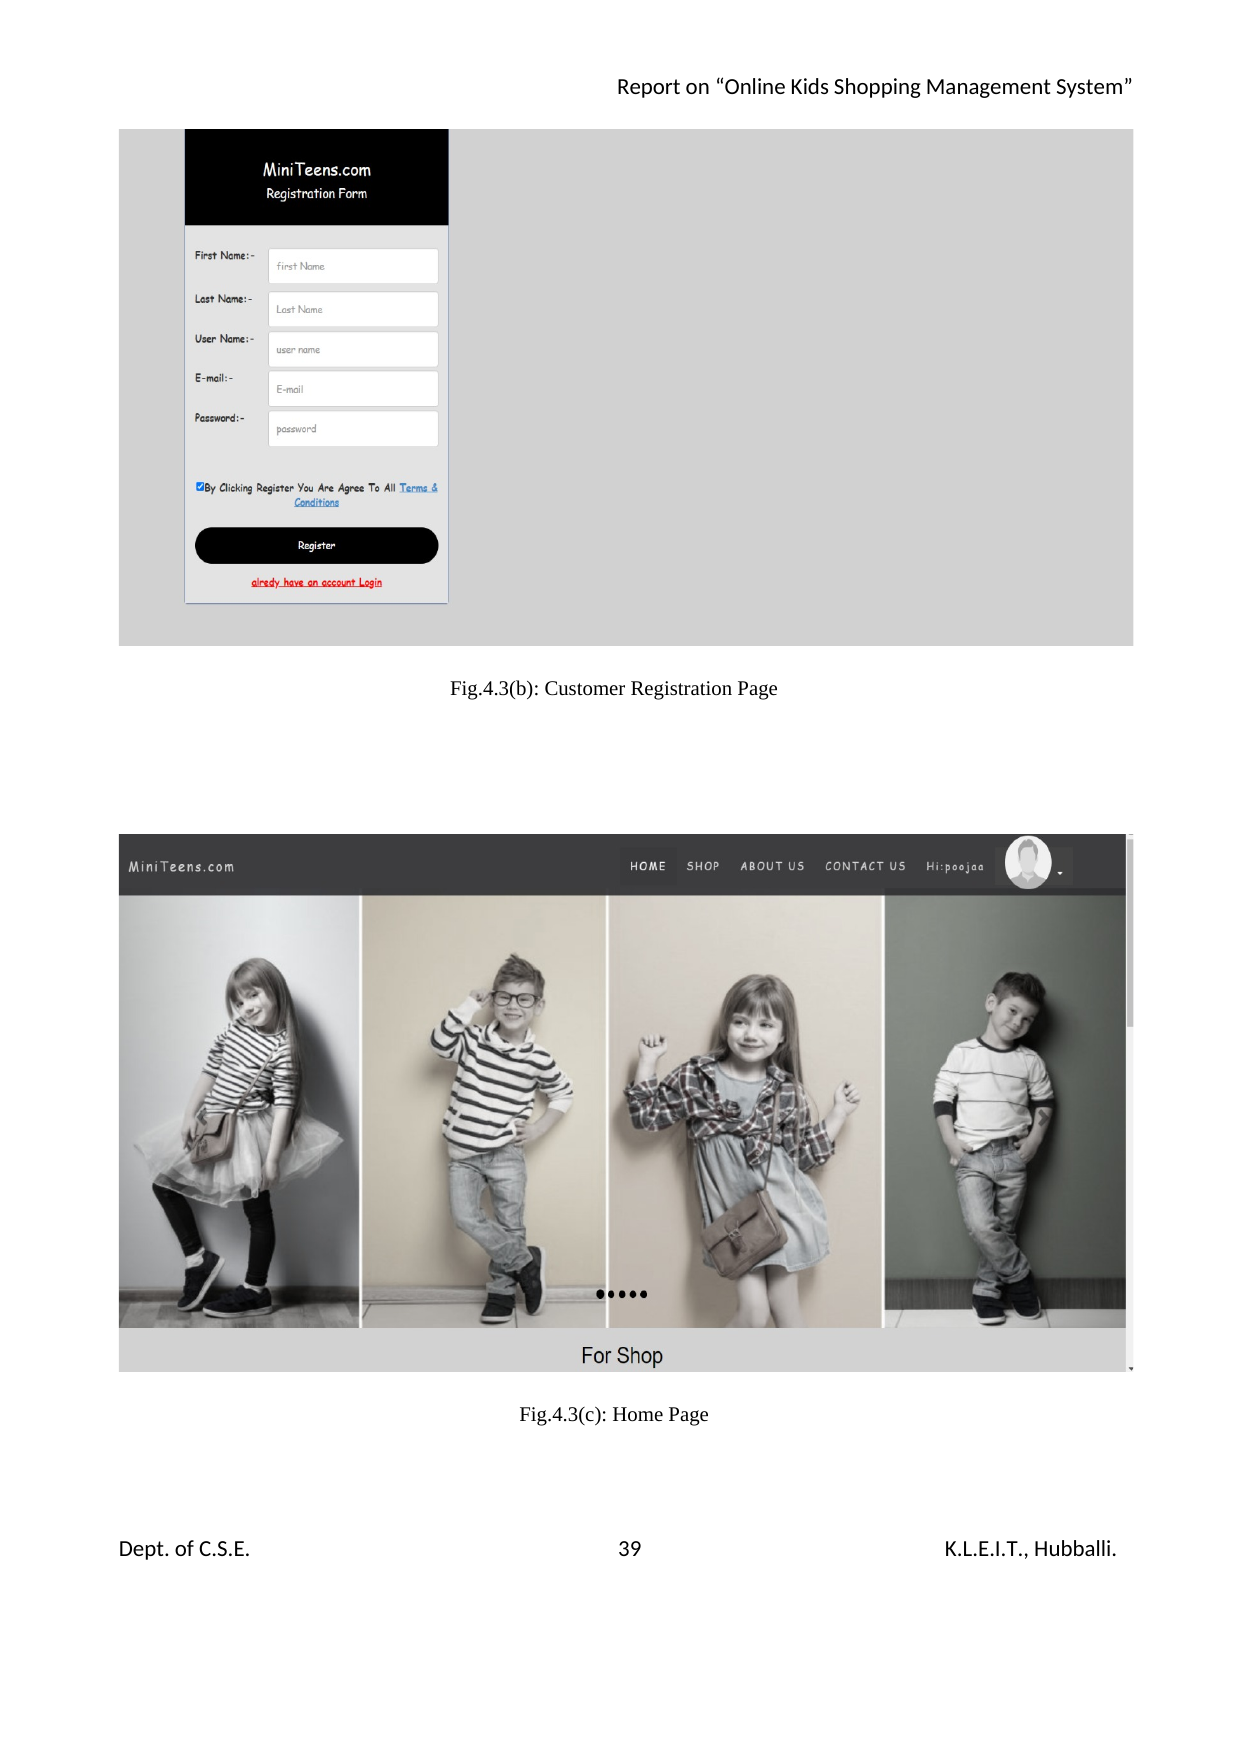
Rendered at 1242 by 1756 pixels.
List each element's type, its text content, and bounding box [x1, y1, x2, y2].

picture [118, 834, 1134, 1372]
picture [118, 129, 1134, 646]
text Fig.4.3(c): Home Page [119, 1402, 1109, 1426]
text Fig.4.3(b): Customer Registration Page [119, 676, 1109, 700]
